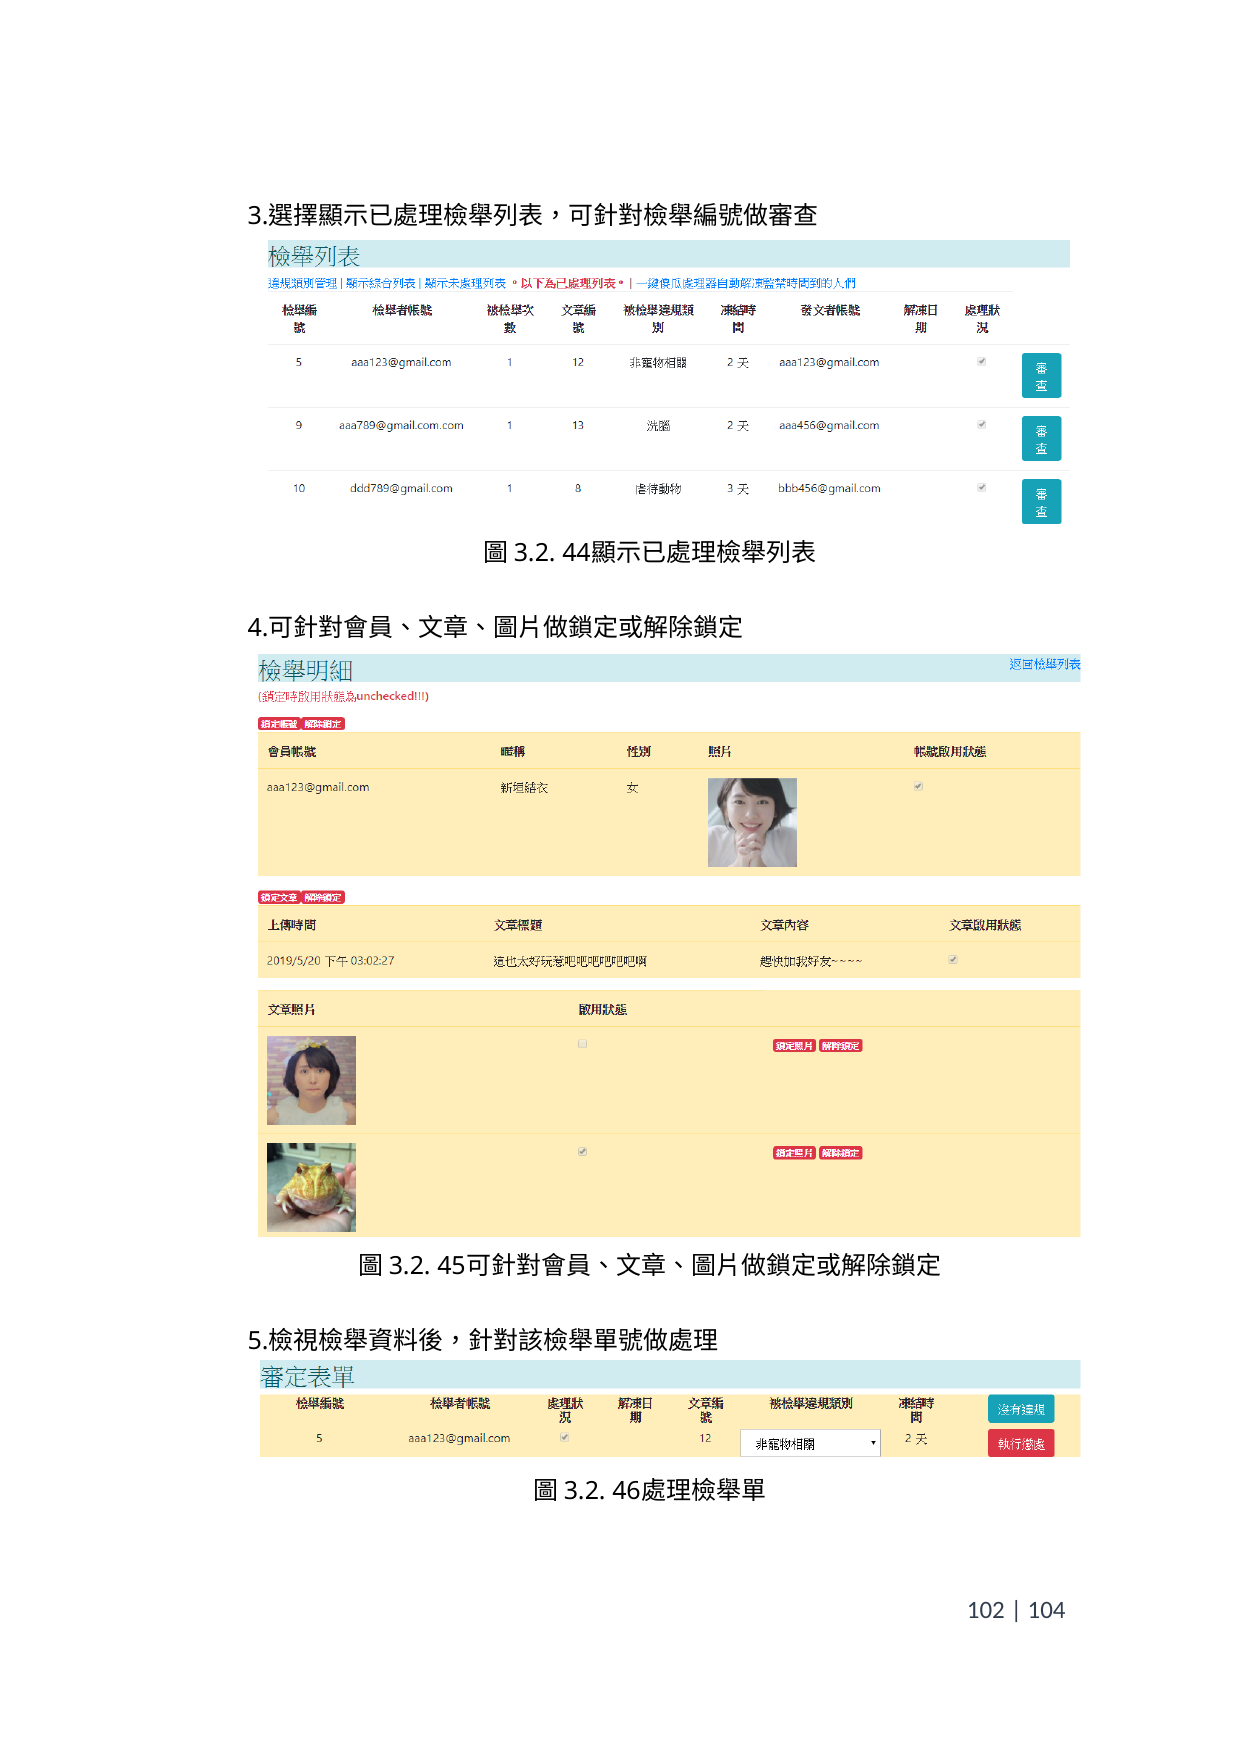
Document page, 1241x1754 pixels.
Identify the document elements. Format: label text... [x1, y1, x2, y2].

text 圖3.2. 45可針對會員、文章、圖片做鎖定或解除鎖定 [207, 1244, 1092, 1282]
picture [254, 644, 1086, 1237]
list 5.檢視檢舉資料後，針對該檢舉單號做處理 [247, 1319, 1092, 1357]
picture [257, 1357, 1083, 1465]
text 圖3.2. 46處理檢舉單 [207, 1469, 1092, 1507]
picture [263, 232, 1077, 531]
text 圖3.2. 44顯示已處理檢舉列表 [207, 532, 1092, 569]
list 3.選擇顯示已處理檢舉列表，可針對檢舉編號做審查 [247, 194, 1092, 232]
list 4.可針對會員、文章、圖片做鎖定或解除鎖定 [247, 607, 1092, 644]
